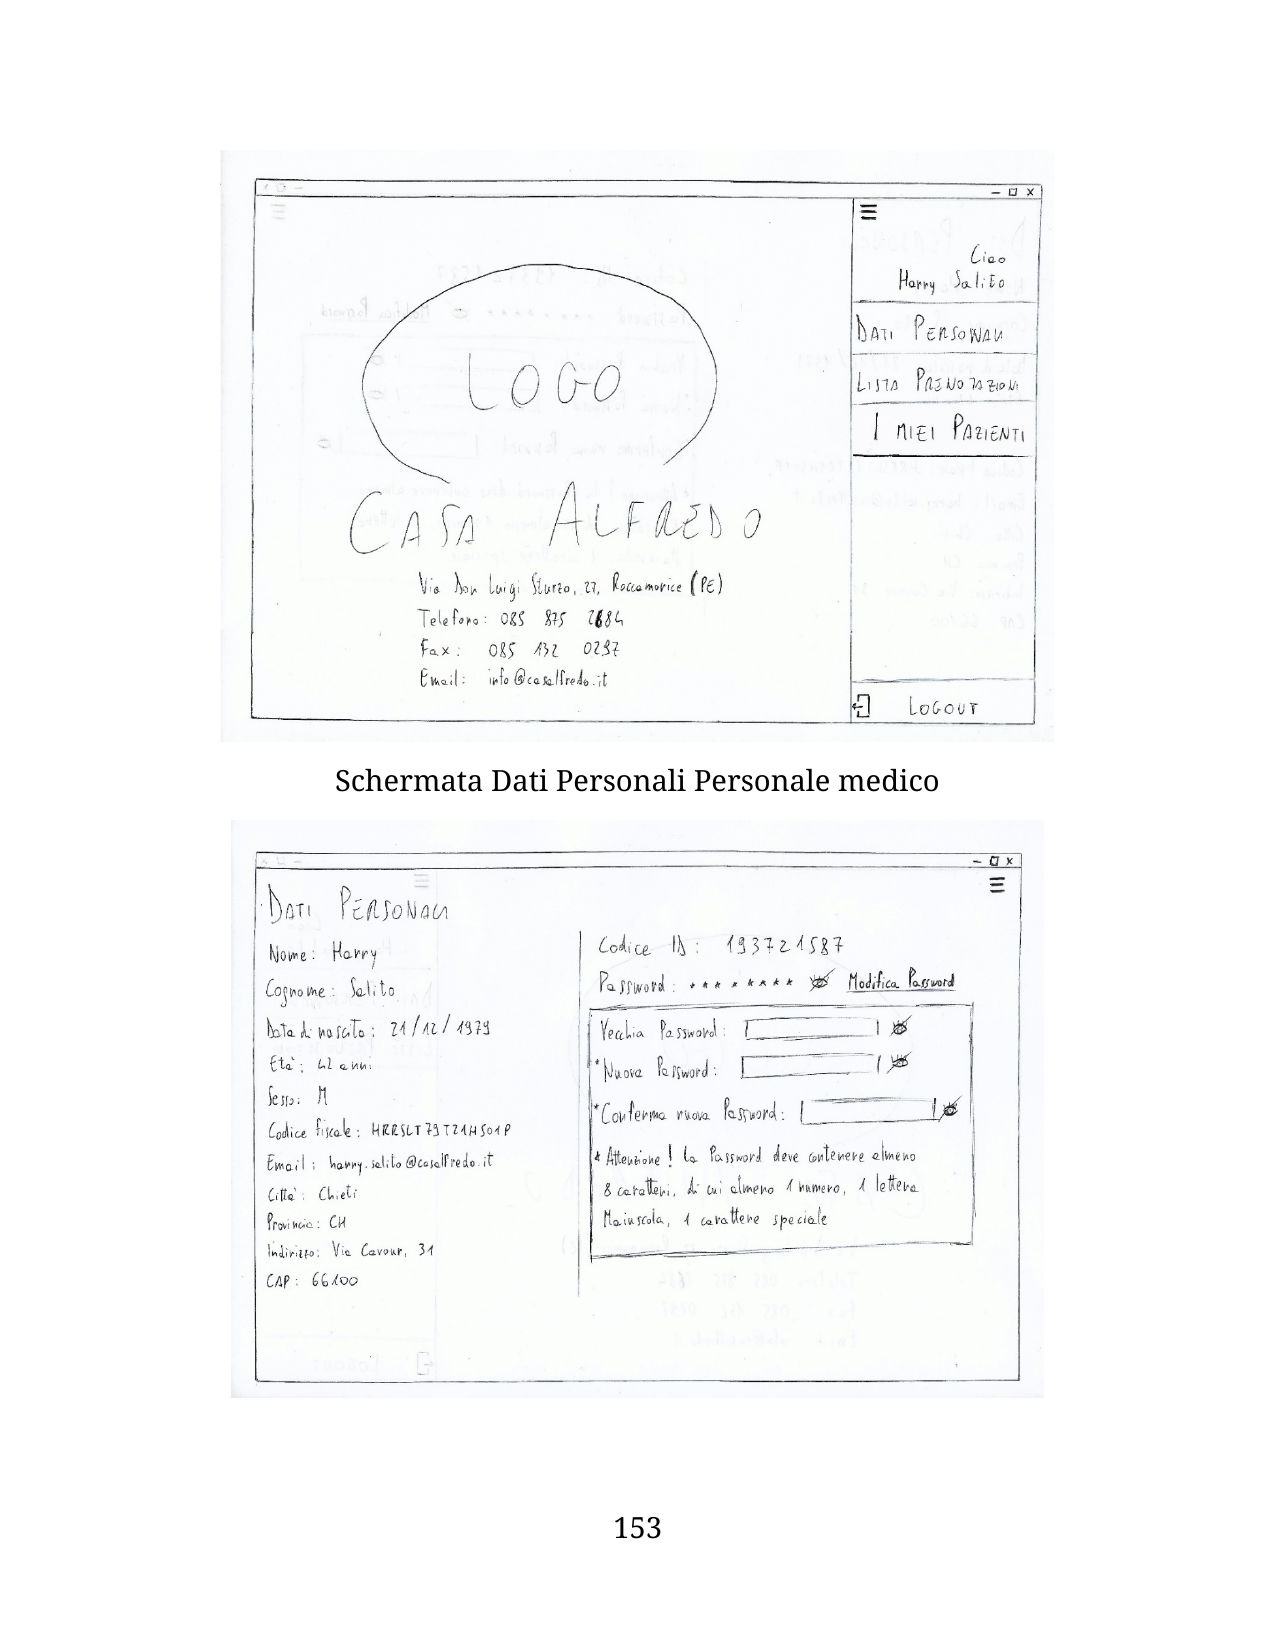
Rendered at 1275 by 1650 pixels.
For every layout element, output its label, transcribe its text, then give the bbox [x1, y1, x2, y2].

picture [231, 820, 1044, 1398]
text Schermata Dati Personali Personale medico [150, 760, 1125, 800]
picture [220, 150, 1055, 742]
